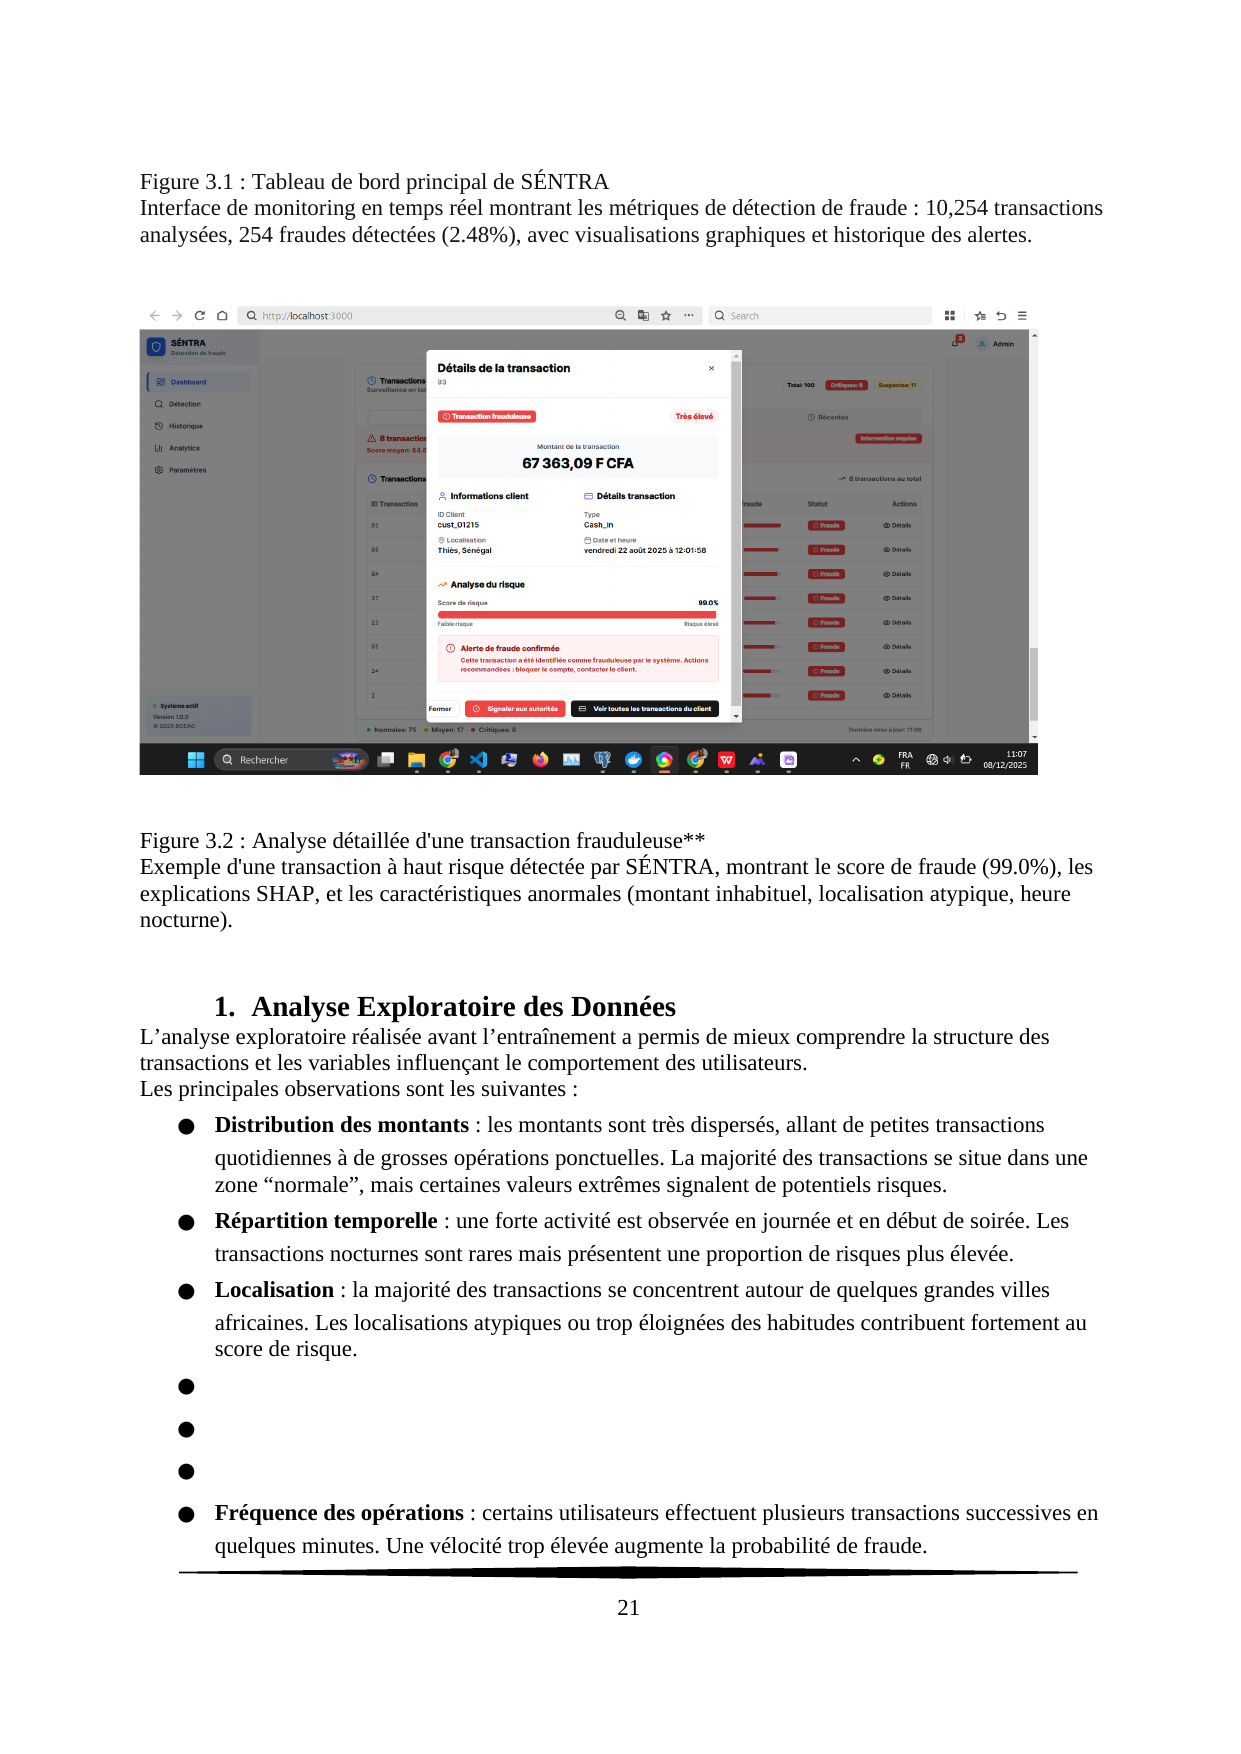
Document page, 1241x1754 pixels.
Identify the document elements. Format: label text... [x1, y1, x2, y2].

list Fréquence des opérations : certains utilisateurs effectuent plusieurs transactions successives en quelques minutes. Une vélocité trop élevée augmente la probabilité de fraude. [177, 1490, 1117, 1559]
subtitle Analyse Exploratoire des Données [213, 989, 1117, 1023]
list Distribution des montants : les montants sont très dispersés, allant de petites transactions quotidiennes à de grosses opérations ponctuelles. La majorité des transactions se situe dans une zone “normale”, mais certaines valeurs extrêmes signalent de potentiels risques. [177, 1102, 1117, 1197]
text Figure 3.2 : Analyse détaillée d'une transaction frauduleuse** [139, 827, 1117, 853]
list Répartition temporelle : une forte activité est observée en journée et en début de soirée. Les transactions nocturnes sont rares mais présentent une proportion de risques plus élevée. [177, 1197, 1117, 1266]
text Figure 3.1 : Tableau de bord principal de SÉNTRA [139, 168, 1117, 194]
text L’analyse exploratoire réalisée avant l’entraînement a permis de mieux comprendre la structure des transactions et les variables influençant le comportement des utilisateurs. [139, 1023, 1117, 1075]
picture [139, 303, 1038, 775]
text Les principales observations sont les suivantes : [139, 1075, 1117, 1102]
text Interface de monitoring en temps réel montrant les métriques de détection de fraude : 10,254 transactions analysées, 254 fraudes détectées (2.48%), avec visualisations graphiques et historique des alertes. [139, 194, 1117, 247]
text Exemple d'une transaction à haut risque détectée par SÉNTRA, montrant le score de fraude (99.0%), les explications SHAP, et les caractéristiques anormales (montant inhabituel, localisation atypique, heure nocturne). [139, 853, 1117, 932]
list Localisation : la majorité des transactions se concentrent autour de quelques grandes villes africaines. Les localisations atypiques ou trop éloignées des habitudes contribuent fortement au score de risque. [177, 1266, 1117, 1362]
